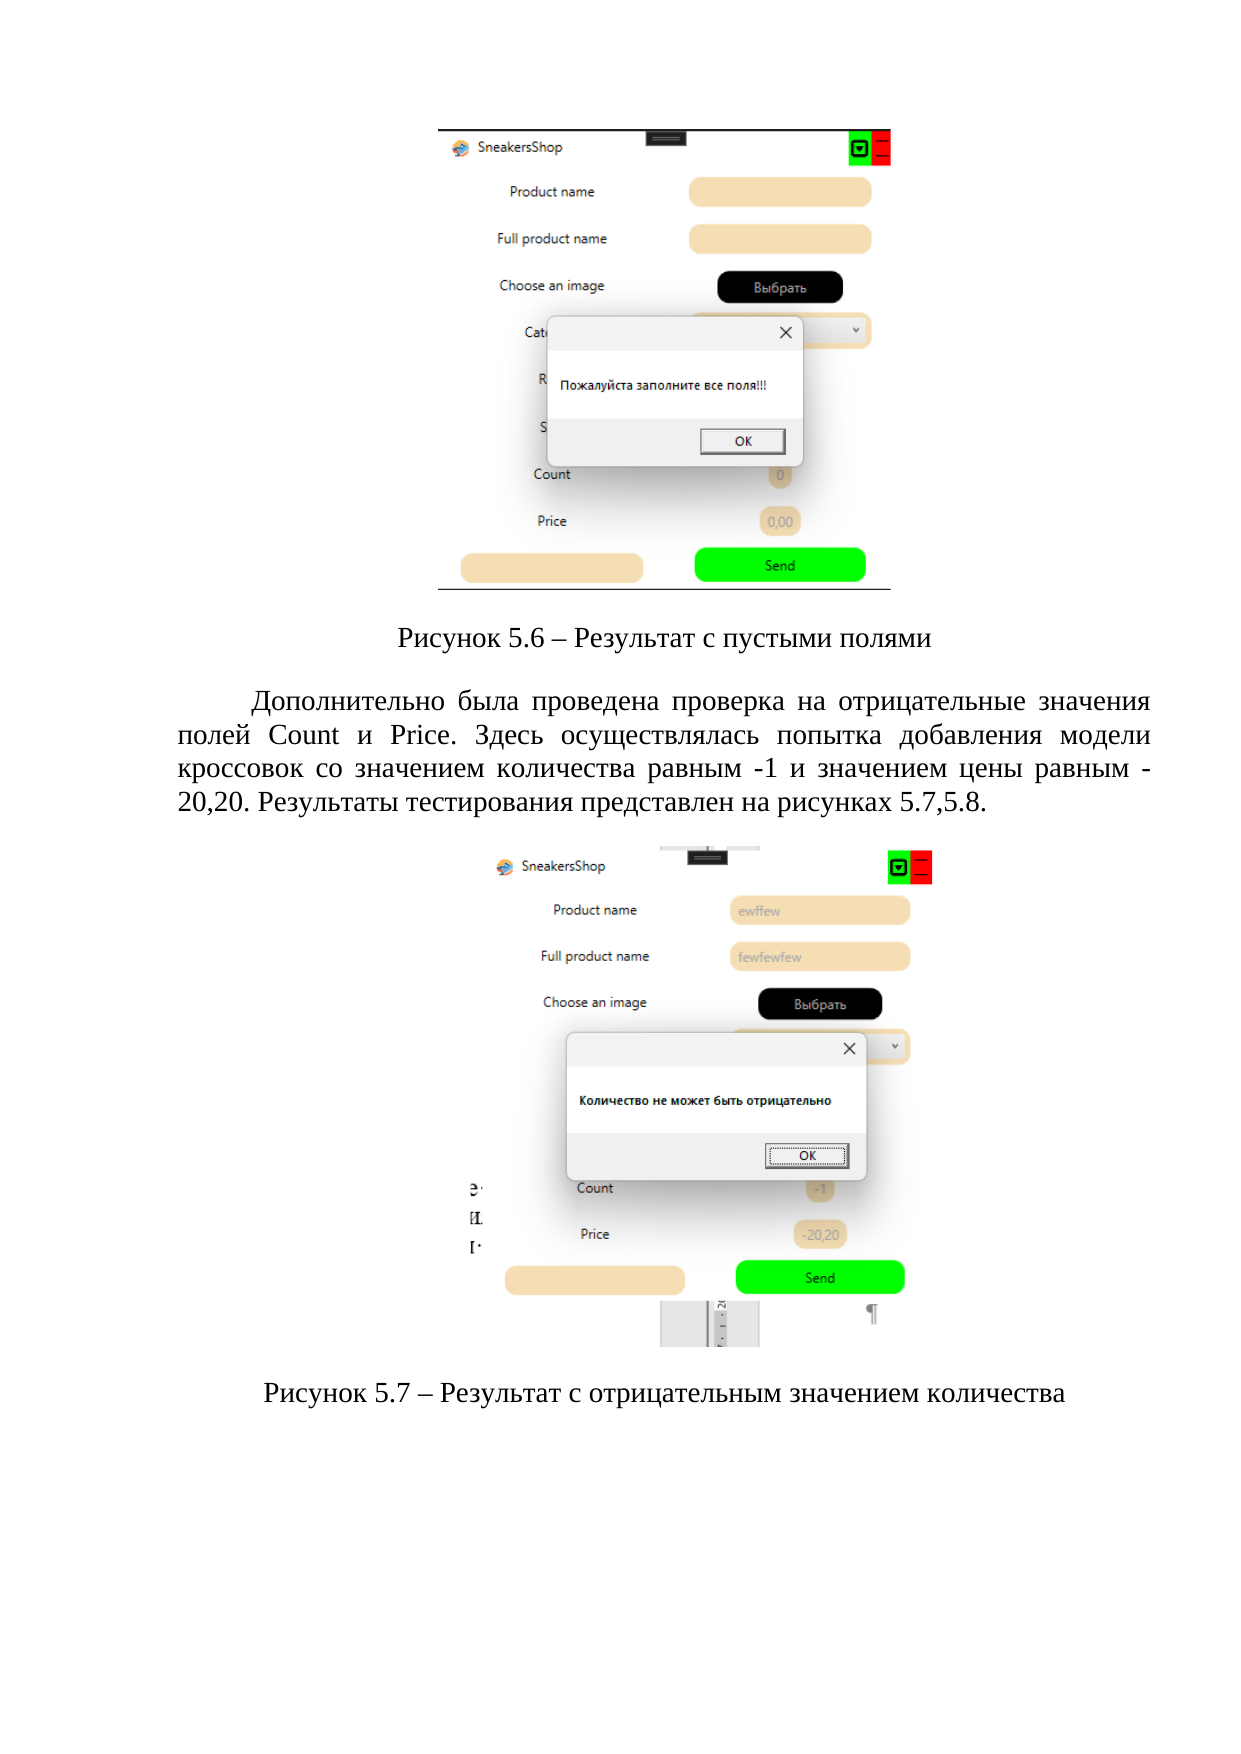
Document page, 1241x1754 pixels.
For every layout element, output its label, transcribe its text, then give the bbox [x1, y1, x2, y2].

text Рисунок 5.7 – Результат c отрицательным значением количества [177, 1376, 1152, 1409]
picture [438, 129, 891, 590]
text Рисунок 5.6 – Результат c пустыми полями [177, 621, 1152, 654]
text Дополнительно была проведена проверка на отрицательные значения полей Count и Price. Здесь осуществлялась попытка добавления модели кроссовок со значением количества равным -1 и значением цены равным -20,20. Результаты тестирования представлен на рисунках 5.7,5.8. [177, 683, 1152, 817]
picture [470, 846, 933, 1347]
